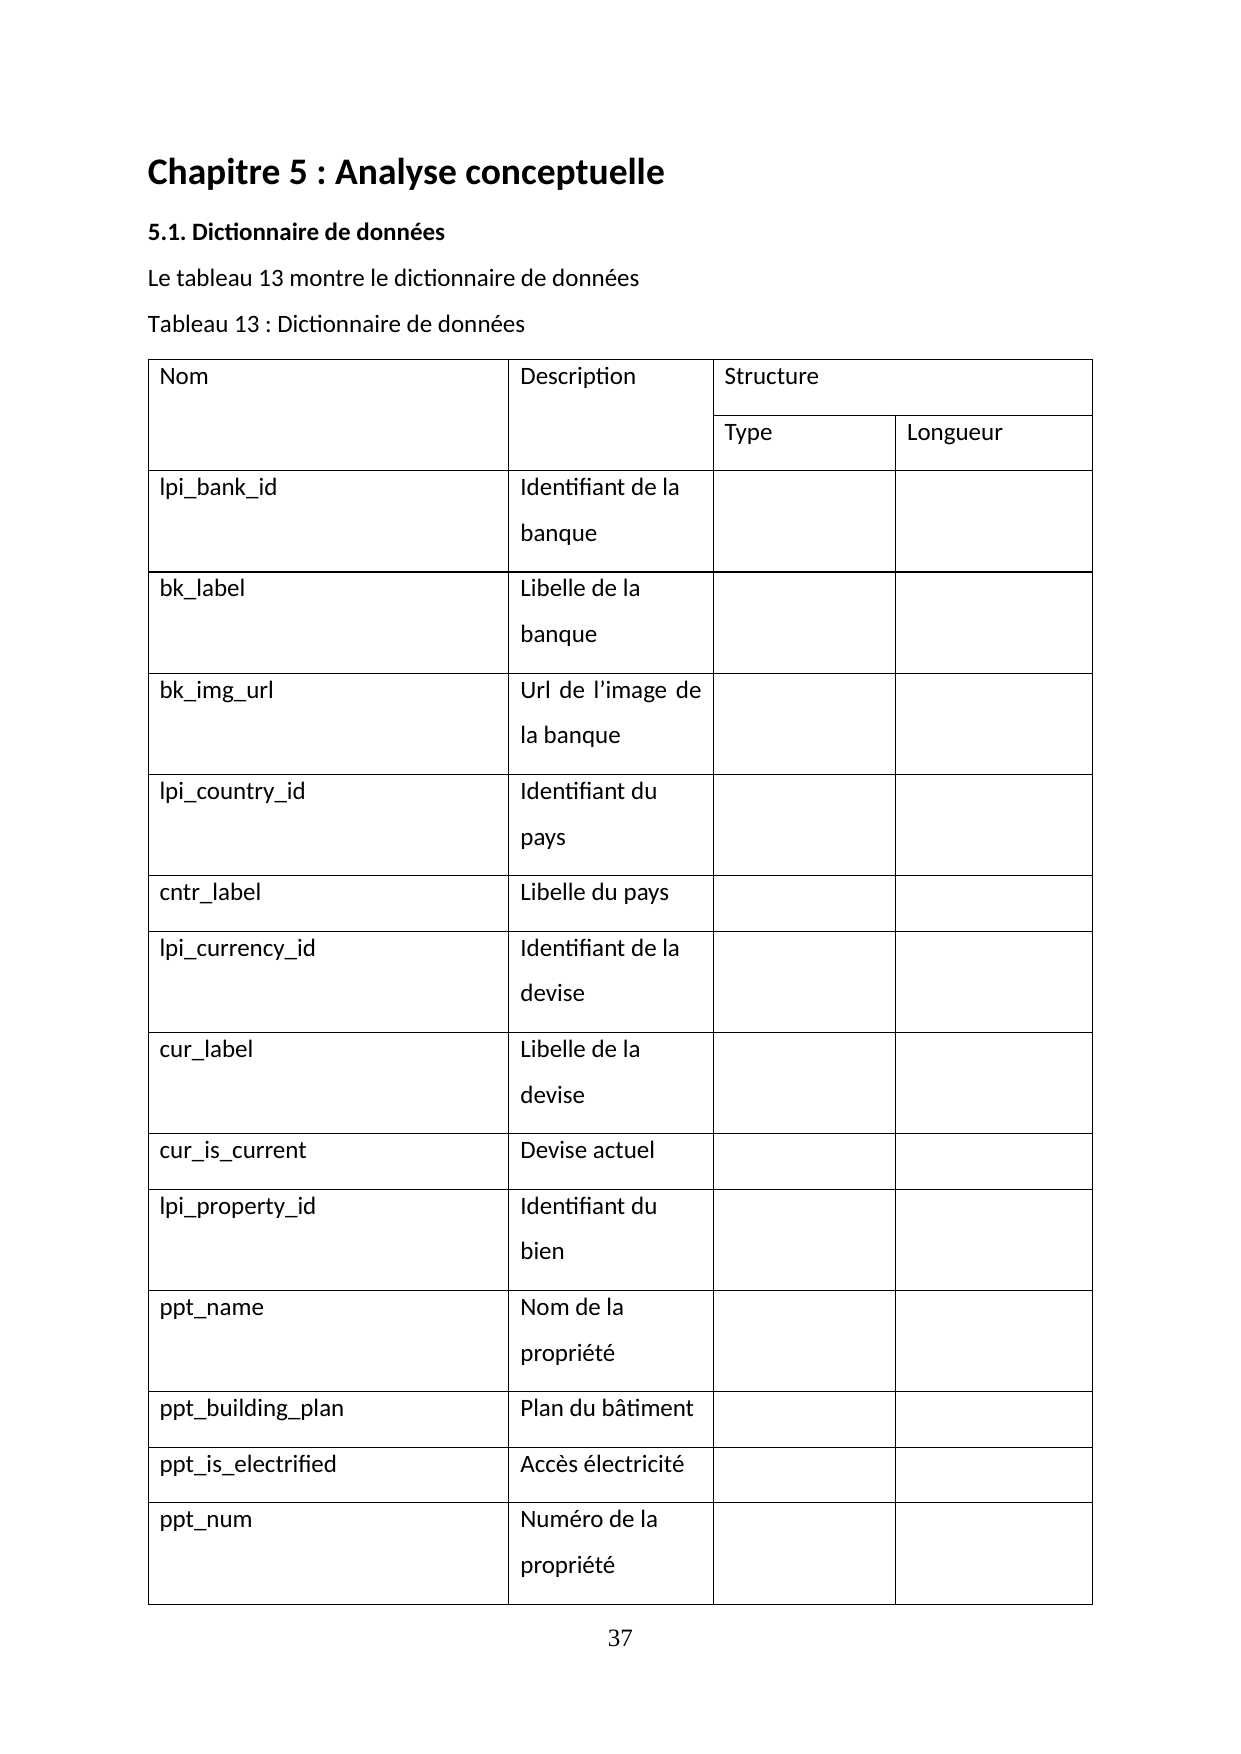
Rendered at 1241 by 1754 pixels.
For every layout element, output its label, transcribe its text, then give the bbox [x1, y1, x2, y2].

table_cell Identifiant du pays [509, 775, 713, 875]
table_cell [896, 1134, 1092, 1189]
table_header Nom [149, 360, 508, 470]
table_cell [896, 471, 1092, 571]
table_cell Identifiant de la banque [509, 471, 713, 571]
table_cell [714, 1392, 895, 1447]
table_cell [896, 1033, 1092, 1133]
table_cell [714, 876, 895, 931]
table_cell [714, 775, 895, 875]
table_cell cur_is_current [149, 1134, 508, 1189]
table_cell Numéro de la propriété [509, 1503, 713, 1603]
table_cell [714, 1291, 895, 1391]
text 5.1. Dictionnaire de données [148, 216, 1093, 247]
table_cell [714, 1448, 895, 1502]
table_cell lpi_country_id [149, 775, 508, 875]
table_cell Type [714, 416, 895, 470]
table_cell [714, 1503, 895, 1603]
table_cell [896, 1503, 1092, 1603]
table_cell [896, 876, 1092, 931]
table_cell [896, 573, 1092, 673]
table_cell [714, 674, 895, 774]
text Chapitre 5 : Analyse conceptuelle [148, 148, 1093, 193]
text Tableau 13 : Dictionnaire de données [148, 308, 1093, 338]
table_cell Longueur [896, 416, 1092, 470]
table_cell Identifiant de la devise [509, 932, 713, 1032]
table_cell Devise actuel [509, 1134, 713, 1189]
table_cell Url de l’image de la banque [509, 674, 713, 774]
table_cell Accès électricité [509, 1448, 713, 1502]
table_cell [896, 775, 1092, 875]
table_cell [896, 1448, 1092, 1502]
table_cell lpi_property_id [149, 1190, 508, 1290]
table_cell [714, 1190, 895, 1290]
table_cell [896, 1291, 1092, 1391]
table_cell Libelle du pays [509, 876, 713, 931]
table_cell Libelle de la devise [509, 1033, 713, 1133]
table_cell cntr_label [149, 876, 508, 931]
table_cell Libelle de la banque [509, 573, 713, 673]
table_cell [714, 932, 895, 1032]
table_cell [896, 674, 1092, 774]
table_cell ppt_building_plan [149, 1392, 508, 1447]
table_cell Plan du bâtiment [509, 1392, 713, 1447]
text Le tableau 13 montre le dictionnaire de données [148, 262, 1093, 293]
table_cell cur_label [149, 1033, 508, 1133]
table_cell lpi_currency_id [149, 932, 508, 1032]
table_cell [714, 1134, 895, 1189]
table_header Description [509, 360, 713, 470]
table_cell [714, 573, 895, 673]
table_cell [896, 932, 1092, 1032]
table_cell ppt_name [149, 1291, 508, 1391]
table_cell ppt_is_electrified [149, 1448, 508, 1502]
table_cell Nom de la propriété [509, 1291, 713, 1391]
table_cell bk_img_url [149, 674, 508, 774]
table_cell ppt_num [149, 1503, 508, 1603]
table_cell lpi_bank_id [149, 471, 508, 571]
table_cell [896, 1190, 1092, 1290]
table_cell Identifiant du bien [509, 1190, 713, 1290]
table_cell bk_label [149, 573, 508, 673]
table_cell [714, 471, 895, 571]
table_cell [896, 1392, 1092, 1447]
table_header Structure [714, 360, 1092, 415]
table_cell [714, 1033, 895, 1133]
